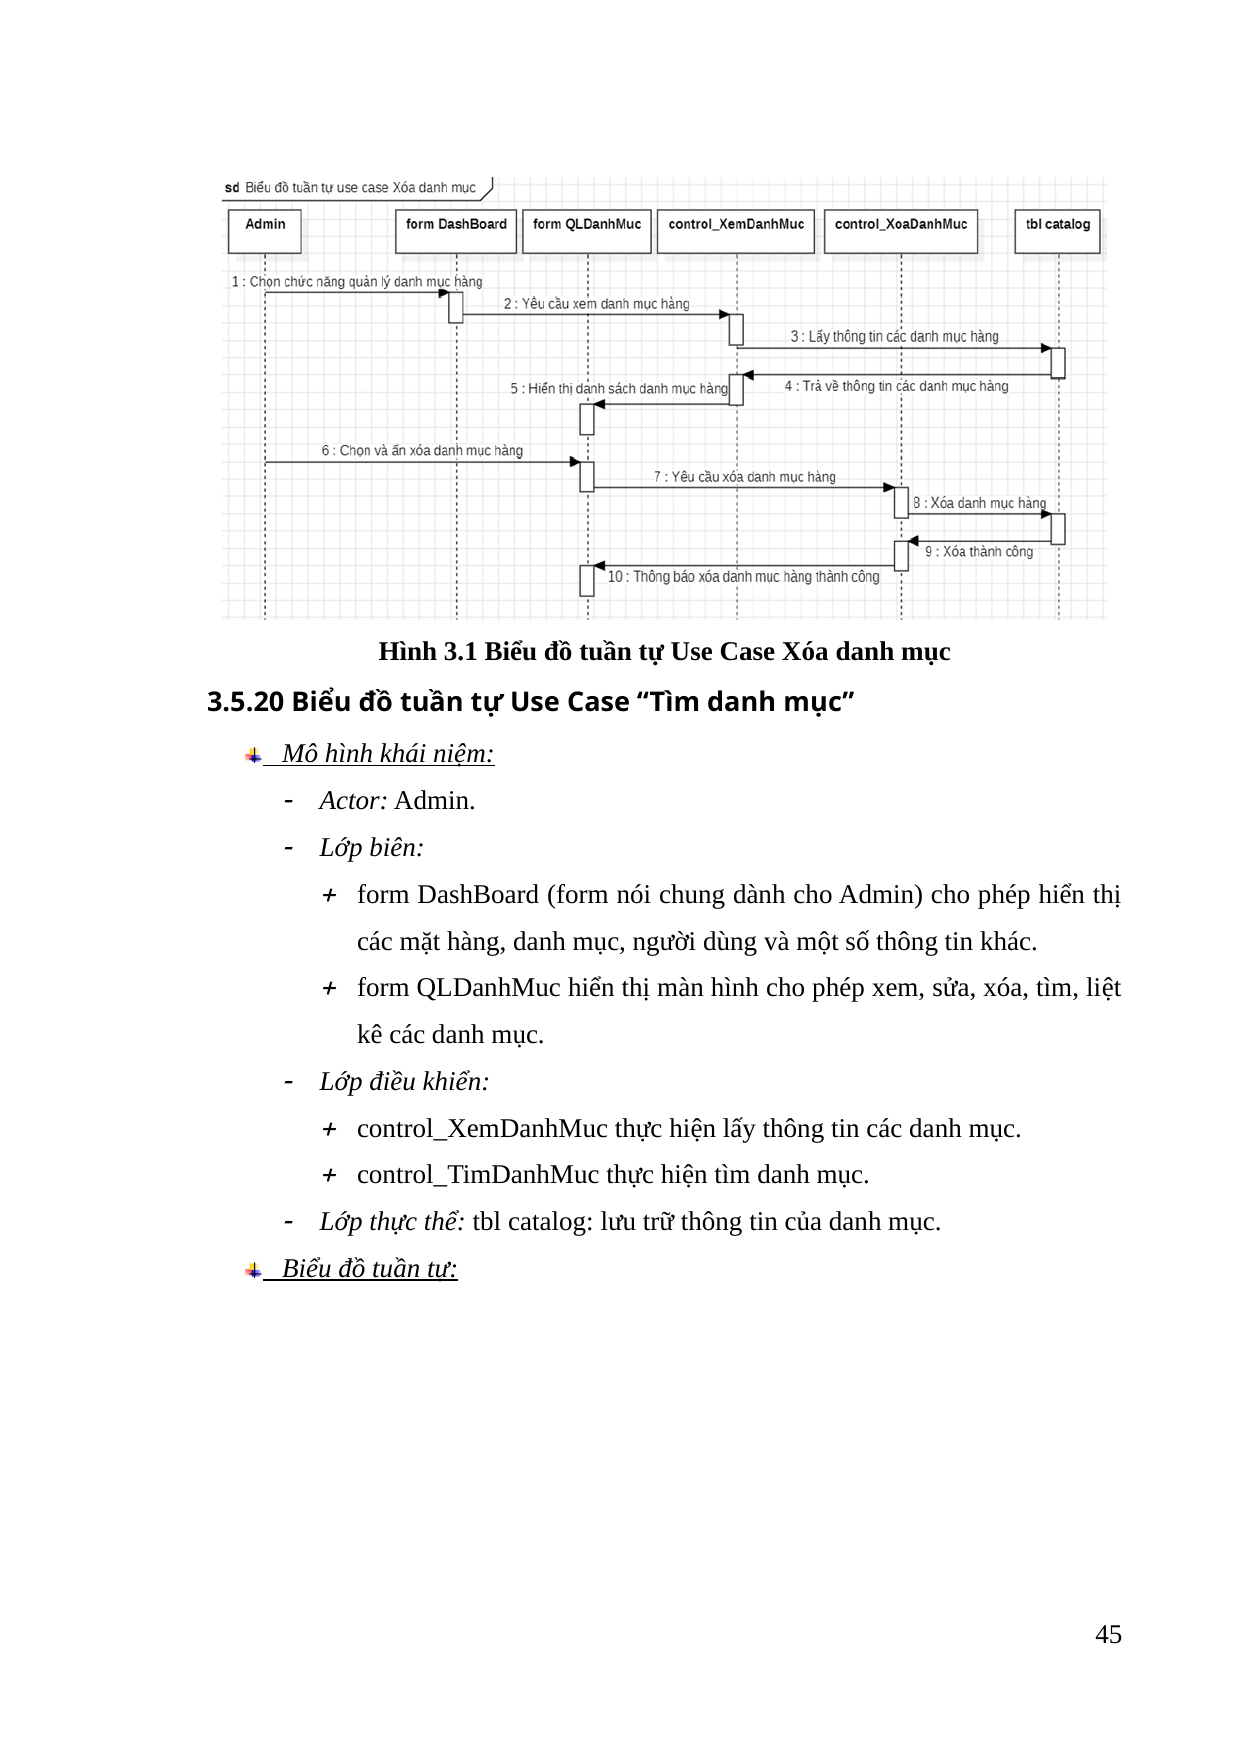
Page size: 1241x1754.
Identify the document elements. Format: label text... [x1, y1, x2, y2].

picture [221, 177, 1108, 620]
list control_TimDanhMuc thực hiện tìm danh mục. [319, 1158, 1122, 1190]
list Mô hình khái niệm: [244, 737, 1122, 769]
picture [245, 746, 262, 763]
list Biểu đồ tuần tự: [244, 1252, 1122, 1283]
list form QLDanhMuc hiển thị màn hình cho phép xem, sửa, xóa, tìm, liệt kê các danh mục. [319, 971, 1122, 1049]
list Actor: Admin. [282, 784, 1122, 815]
list form DashBoard (form nói chung dành cho Admin) cho phép hiển thị các mặt hàng, danh mục, người dùng và một số thông tin khác. [319, 878, 1122, 956]
picture [245, 1261, 262, 1278]
list Lớp điều khiển: [282, 1065, 1122, 1096]
list Lớp thực thể: tbl catalog: lưu trữ thông tin của danh mục. [282, 1205, 1122, 1237]
text Biểu đồ tuần tự Use Case Xóa danh mục [207, 636, 1122, 667]
subtitle Biểu đồ tuần tự Use Case “Tìm danh mục” [207, 682, 1122, 719]
list Lớp biên: [282, 831, 1122, 862]
list control_XemDanhMuc thực hiện lấy thông tin các danh mục. [319, 1112, 1122, 1143]
